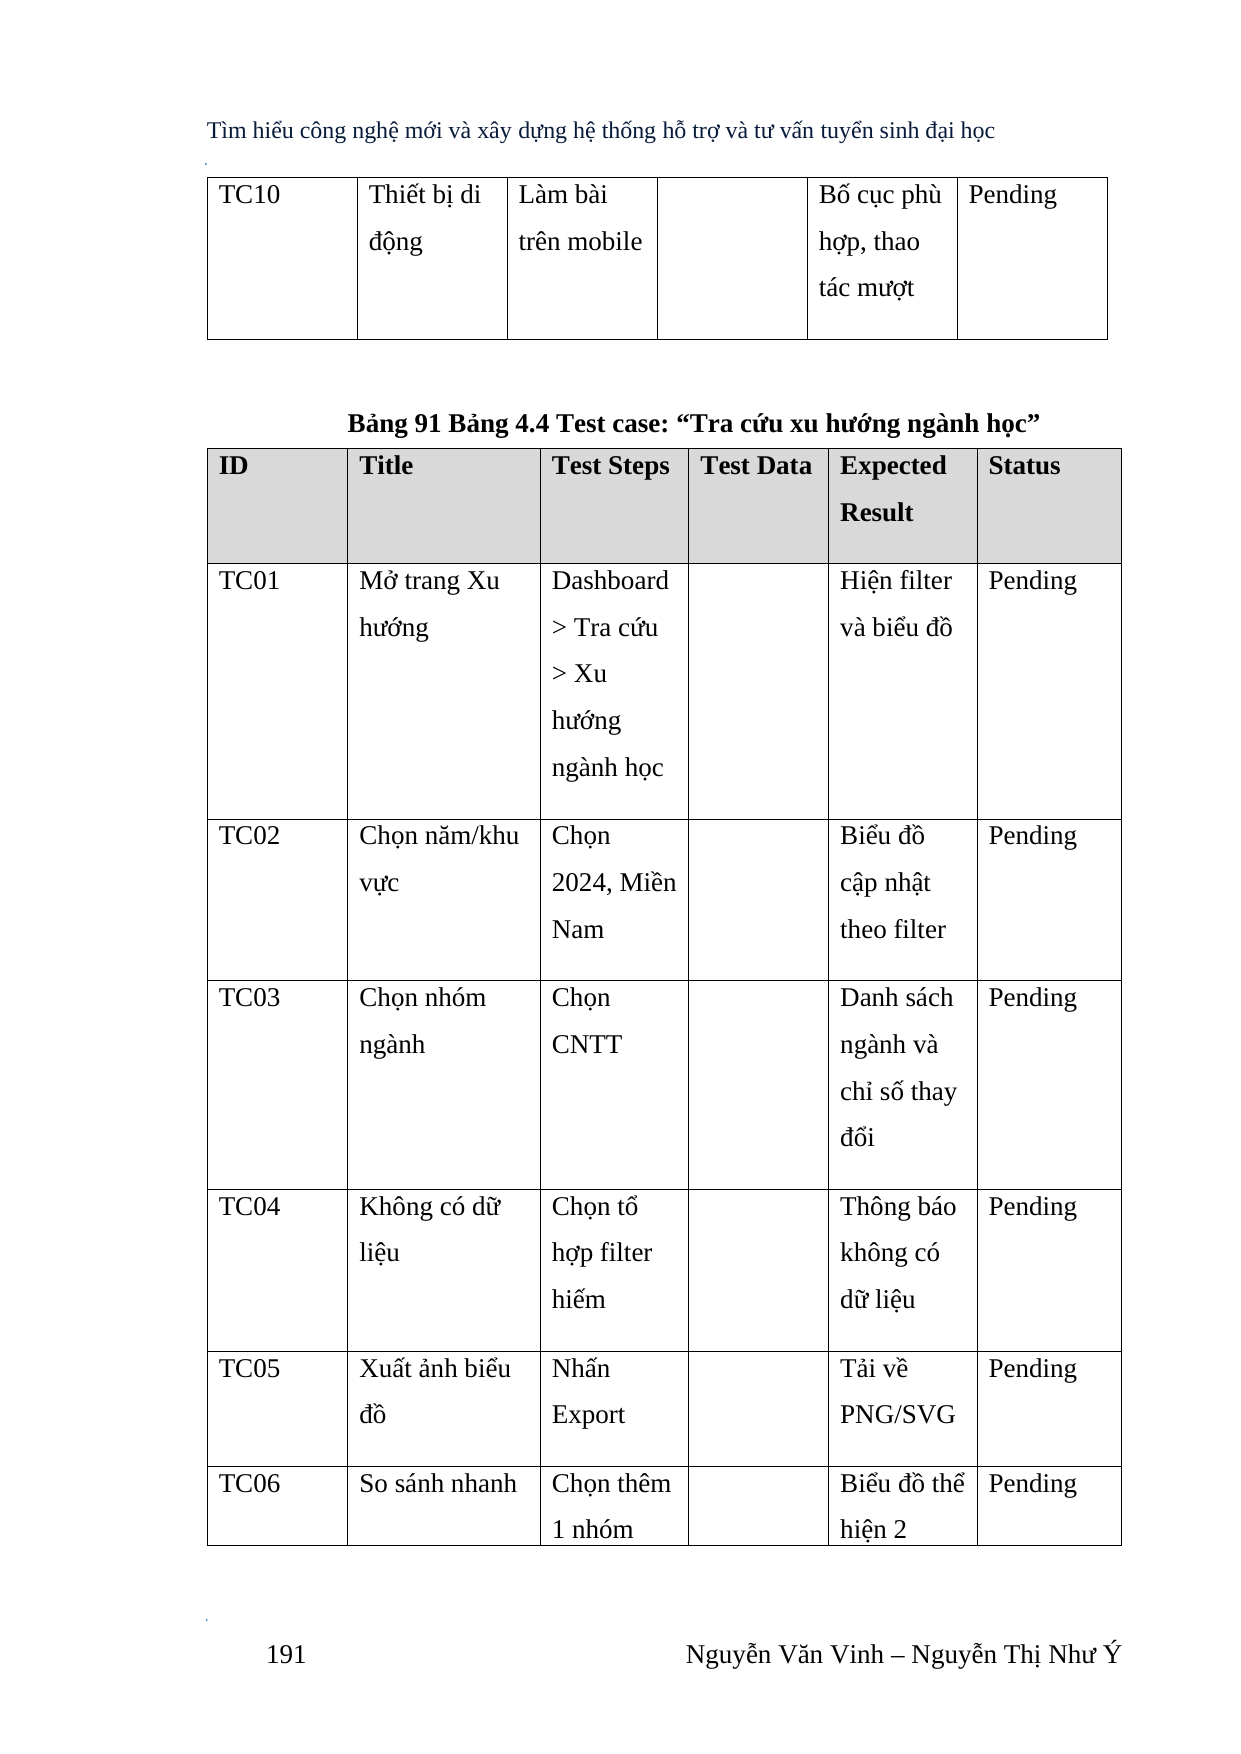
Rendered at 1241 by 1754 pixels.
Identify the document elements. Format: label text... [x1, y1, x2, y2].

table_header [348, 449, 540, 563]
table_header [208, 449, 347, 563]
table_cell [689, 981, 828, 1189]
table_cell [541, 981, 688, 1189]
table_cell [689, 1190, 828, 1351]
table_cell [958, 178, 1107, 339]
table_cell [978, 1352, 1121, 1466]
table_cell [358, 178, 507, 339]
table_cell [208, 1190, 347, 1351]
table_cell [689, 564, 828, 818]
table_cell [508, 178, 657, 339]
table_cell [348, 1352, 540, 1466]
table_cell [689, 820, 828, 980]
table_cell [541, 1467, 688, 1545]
text Bảng 91 Bảng 4.4 Test case: “Tra cứu xu hướng ngành học” [207, 408, 1122, 439]
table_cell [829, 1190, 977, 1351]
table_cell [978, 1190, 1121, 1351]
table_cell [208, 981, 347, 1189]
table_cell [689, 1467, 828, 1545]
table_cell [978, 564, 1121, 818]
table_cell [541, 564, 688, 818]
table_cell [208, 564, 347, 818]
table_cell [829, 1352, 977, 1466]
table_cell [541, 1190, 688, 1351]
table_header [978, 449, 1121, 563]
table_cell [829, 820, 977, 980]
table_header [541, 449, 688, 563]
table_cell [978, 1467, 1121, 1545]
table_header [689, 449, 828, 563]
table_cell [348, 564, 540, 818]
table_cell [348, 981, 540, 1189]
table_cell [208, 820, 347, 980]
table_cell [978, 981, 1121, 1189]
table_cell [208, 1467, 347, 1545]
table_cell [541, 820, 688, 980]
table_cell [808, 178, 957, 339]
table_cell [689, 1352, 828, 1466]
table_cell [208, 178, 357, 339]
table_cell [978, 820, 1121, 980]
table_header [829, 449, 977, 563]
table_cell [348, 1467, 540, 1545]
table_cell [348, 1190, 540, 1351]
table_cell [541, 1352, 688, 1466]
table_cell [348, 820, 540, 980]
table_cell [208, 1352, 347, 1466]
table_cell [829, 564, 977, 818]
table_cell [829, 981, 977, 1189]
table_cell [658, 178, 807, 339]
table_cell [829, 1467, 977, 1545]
